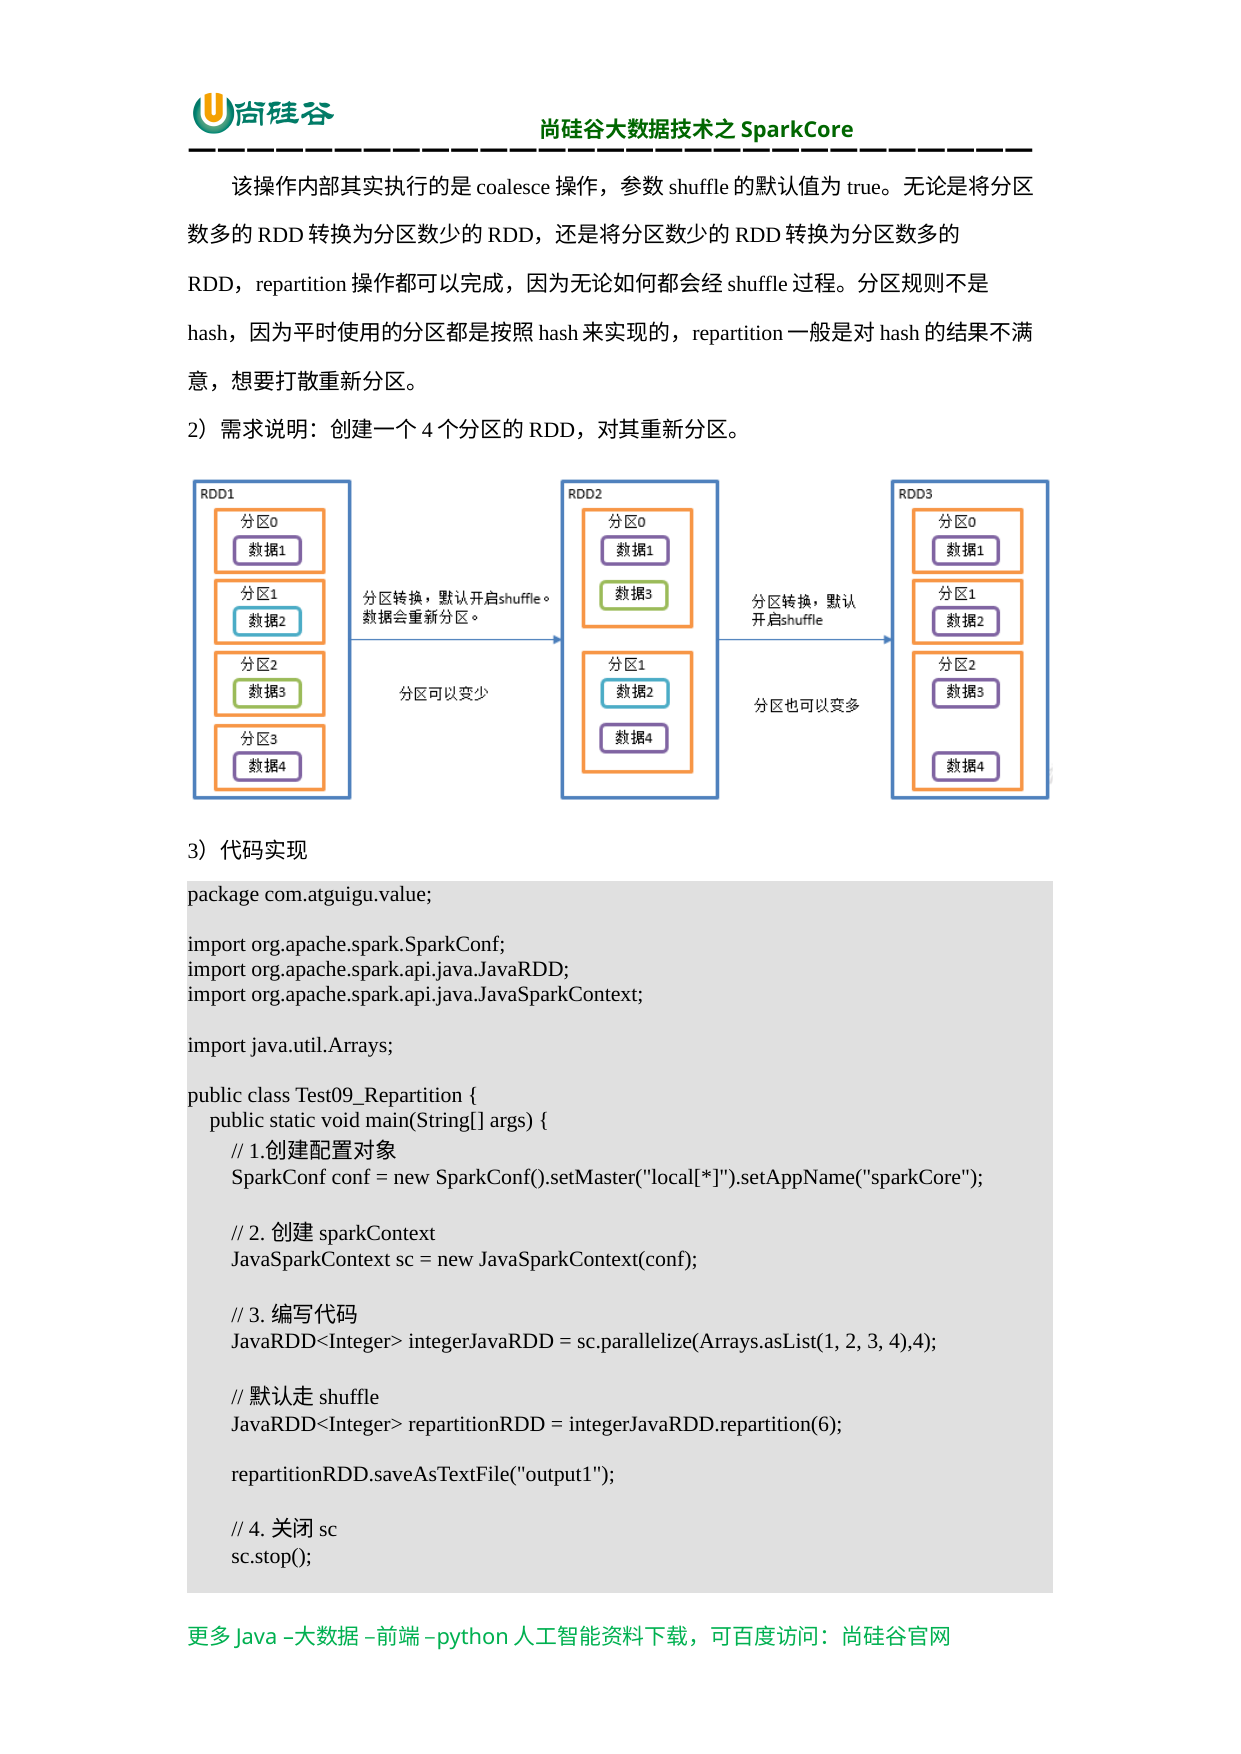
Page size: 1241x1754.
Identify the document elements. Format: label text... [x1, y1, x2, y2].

text 3）代码实现 [187, 832, 1053, 865]
text sc.stop(); [187, 1543, 1053, 1568]
text JavaRDD<Integer> repartitionRDD = integerJavaRDD.repartition(6); [187, 1411, 1053, 1436]
text import org.apache.spark.api.java.JavaSparkContext; [187, 981, 1053, 1007]
text SparkConf conf = new SparkConf().setMaster("local[*]").setAppName("sparkCore"); [187, 1164, 1053, 1189]
text 该操作内部其实执行的是coalesce操作，参数shuffle的默认值为true。无论是将分区数多的RDD转换为分区数少的RDD，还是将分区数少的RDD转换为分区数多的RDD，repartition操作都可以完成，因为无论如何都会经shuffle过程。分区规则不是hash，因为平时使用的分区都是按照hash来实现的，repartition一般是对hash的结果不满意，想要打散重新分区。 [187, 168, 1053, 396]
text // 默认走shuffle [187, 1379, 1053, 1411]
text // 2. 创建sparkContext [187, 1215, 1053, 1246]
text import java.util.Arrays; [187, 1032, 1053, 1057]
text // 4. 关闭sc [187, 1511, 1053, 1543]
text JavaSparkContext sc = new JavaSparkContext(conf); [187, 1246, 1053, 1272]
text public class Test09_Repartition { [187, 1082, 1053, 1107]
text // 3. 编写代码 [187, 1297, 1053, 1328]
text JavaRDD<Integer> integerJavaRDD = sc.parallelize(Arrays.asList(1, 2, 3, 4),4); [187, 1328, 1053, 1354]
text package com.atguigu.value; [187, 881, 1053, 906]
text repartitionRDD.saveAsTextFile("output1"); [187, 1461, 1053, 1486]
text 2）需求说明：创建一个4个分区的RDD，对其重新分区。 [187, 412, 1053, 444]
text import org.apache.spark.api.java.JavaRDD; [187, 956, 1053, 981]
text public static void main(String[] args) { [187, 1107, 1053, 1133]
text // 1.创建配置对象 [187, 1133, 1053, 1164]
text import org.apache.spark.SparkConf; [187, 931, 1053, 956]
